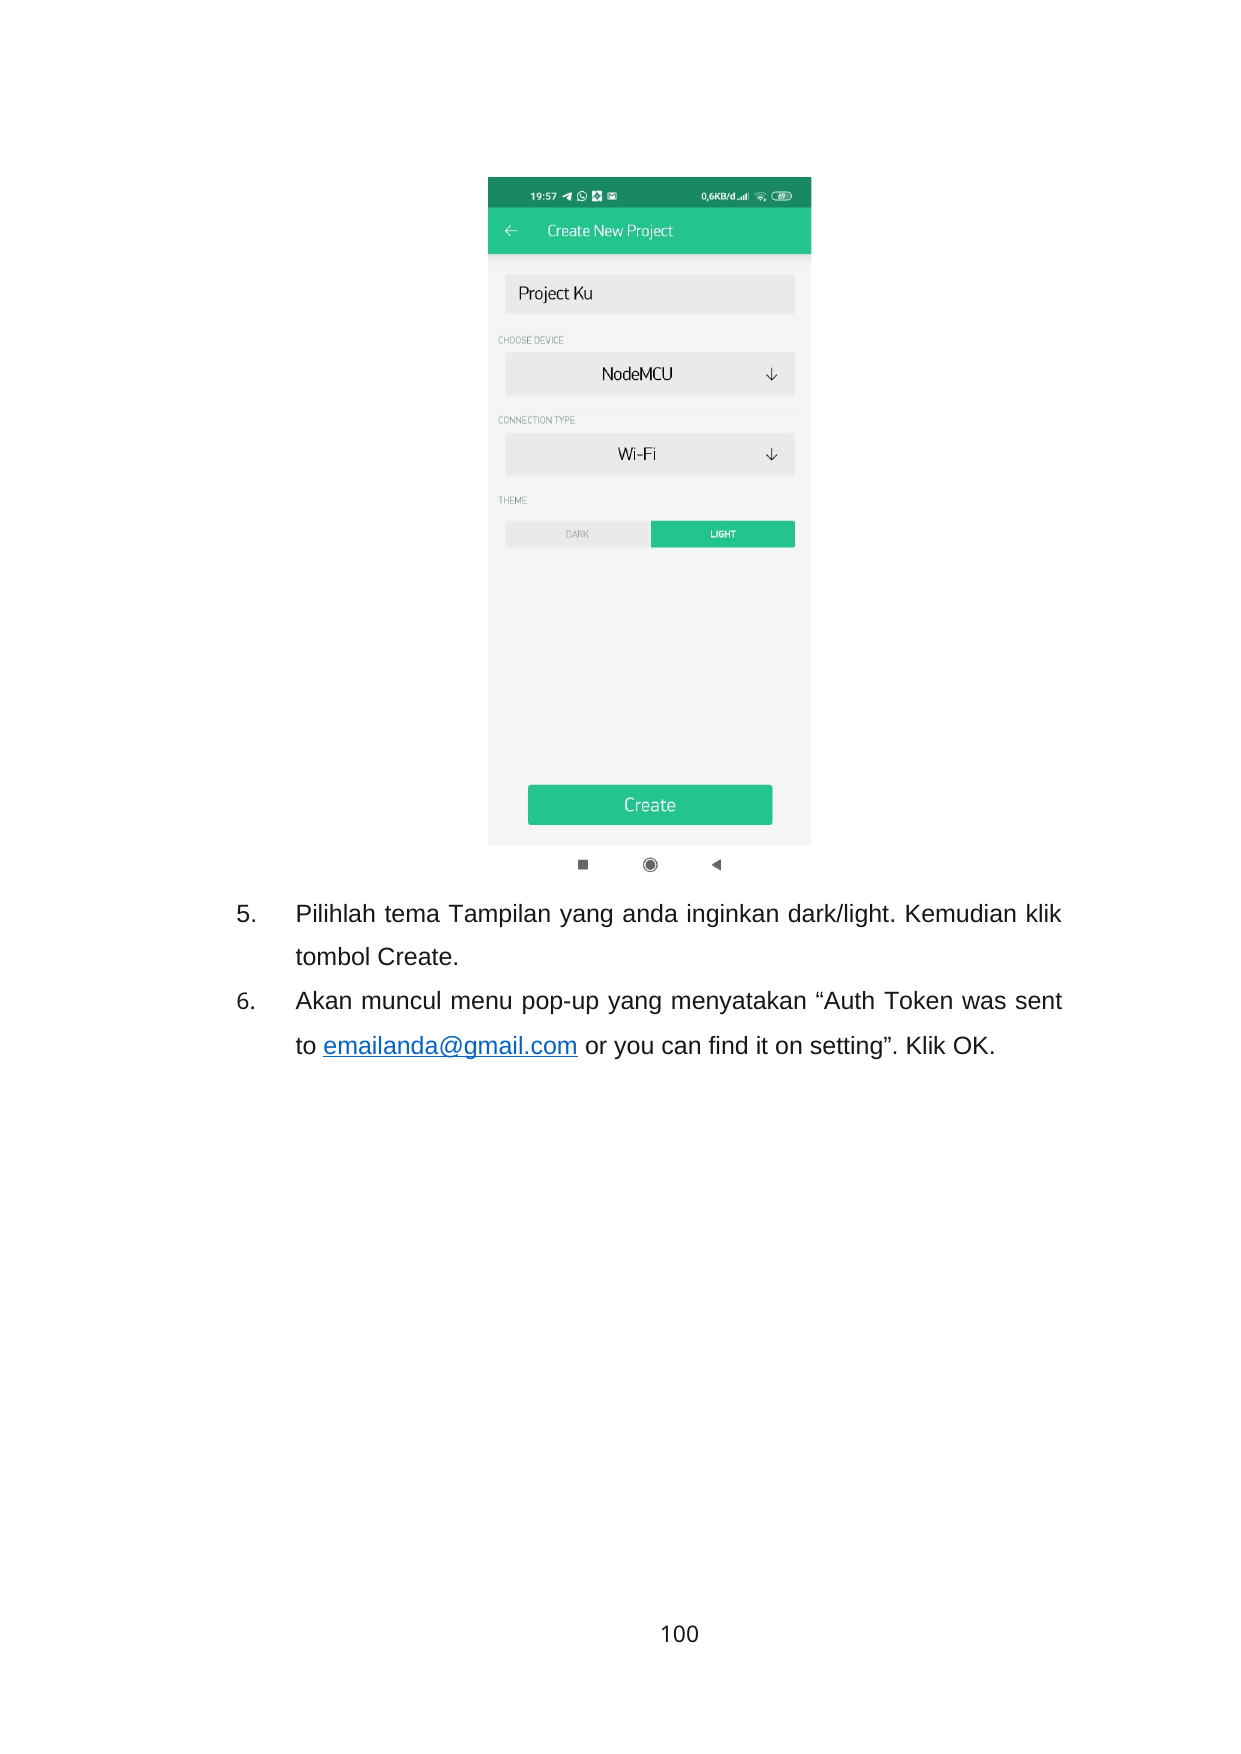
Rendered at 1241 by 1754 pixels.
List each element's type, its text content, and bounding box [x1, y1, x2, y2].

list Akan muncul menu pop-up yang menyatakan “Auth Token was sent to emailanda@gmail.com or you can find it on setting”. Klik OK. [236, 985, 1063, 1060]
list Pilihlah tema Tampilan yang anda inginkan dark/light. Kemudian klik tombol Create. [236, 899, 1063, 971]
picture [488, 177, 812, 884]
